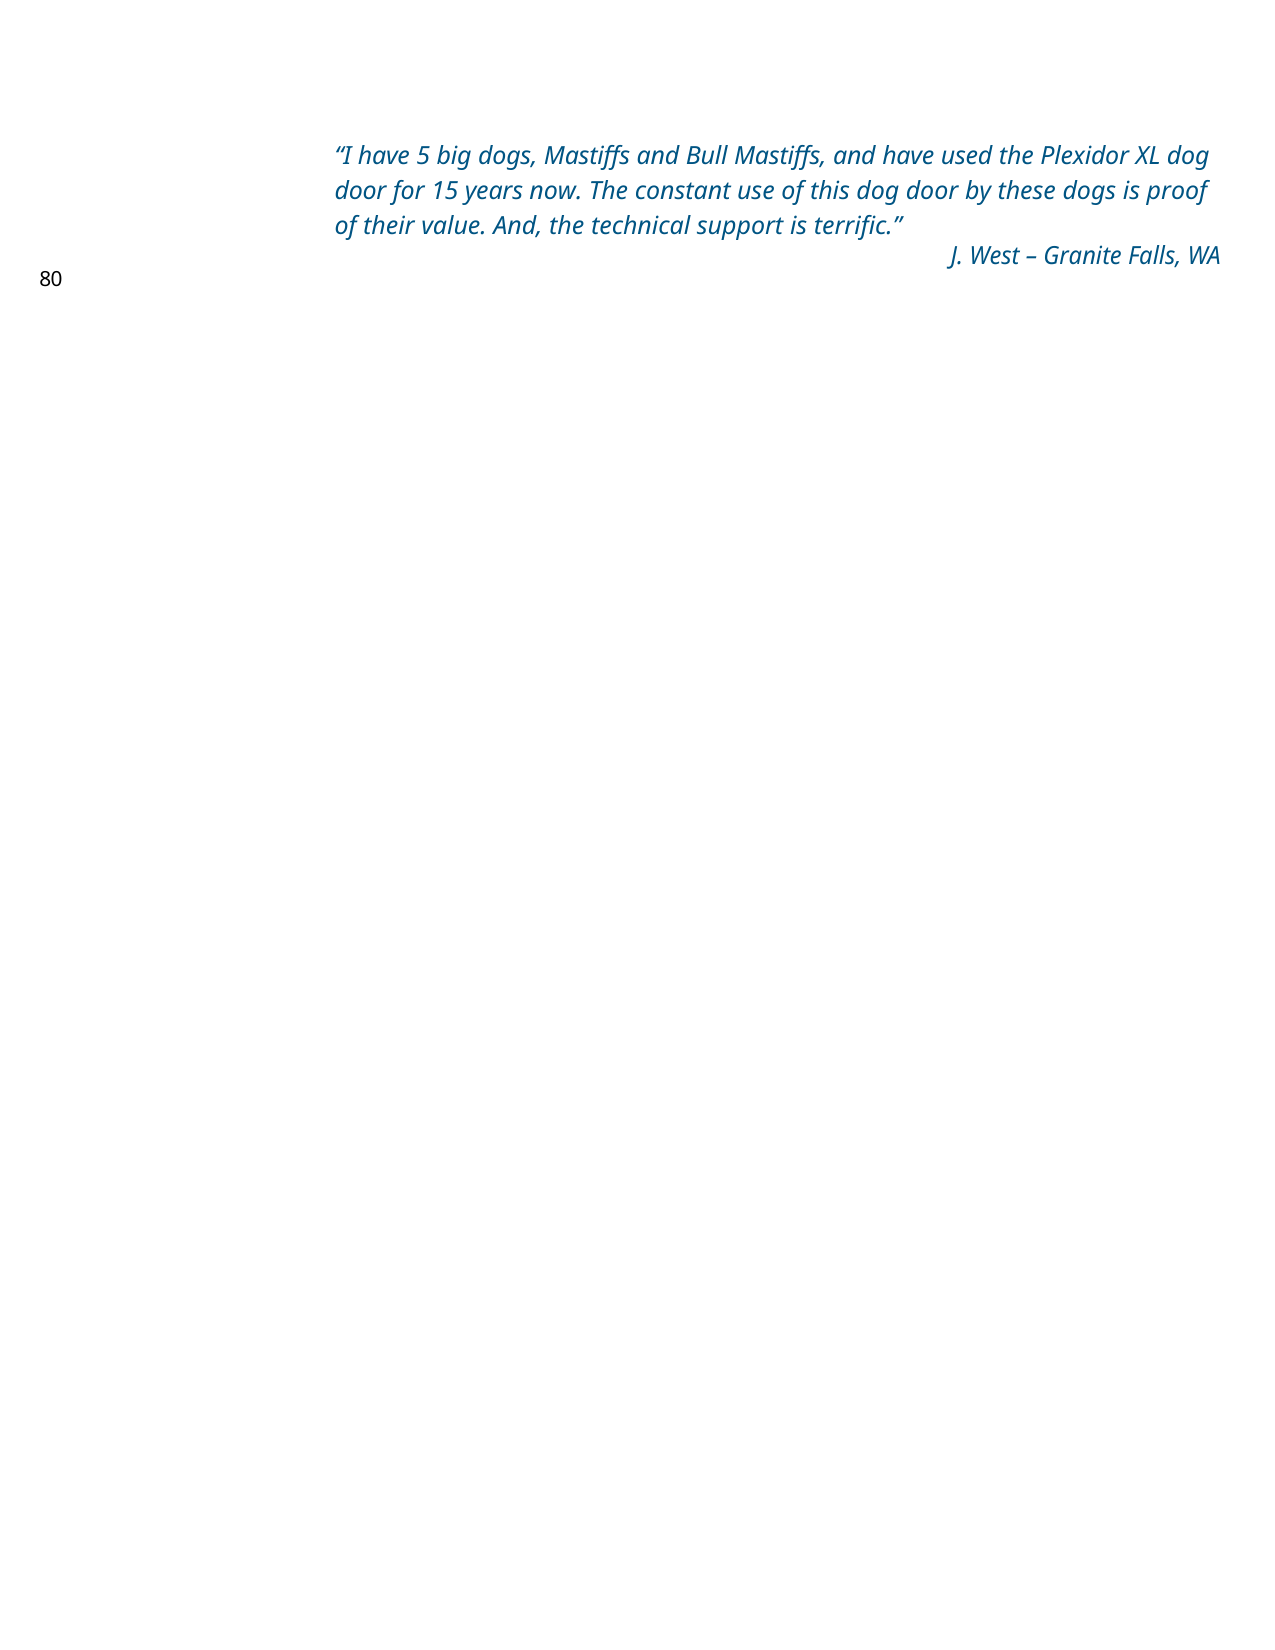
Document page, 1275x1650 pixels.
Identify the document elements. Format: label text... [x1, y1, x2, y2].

text J. West – Granite Falls, WA [0, 243, 1221, 269]
text “I have 5 big dogs, Mastiffs and Bull Mastiffs, and have used the Plexidor XL dog door for 15 years now. The constant use of this dog door by these dogs is proof of their value. And, the technical support is terrific.” [334, 138, 1229, 242]
text 80 [39, 269, 1275, 290]
